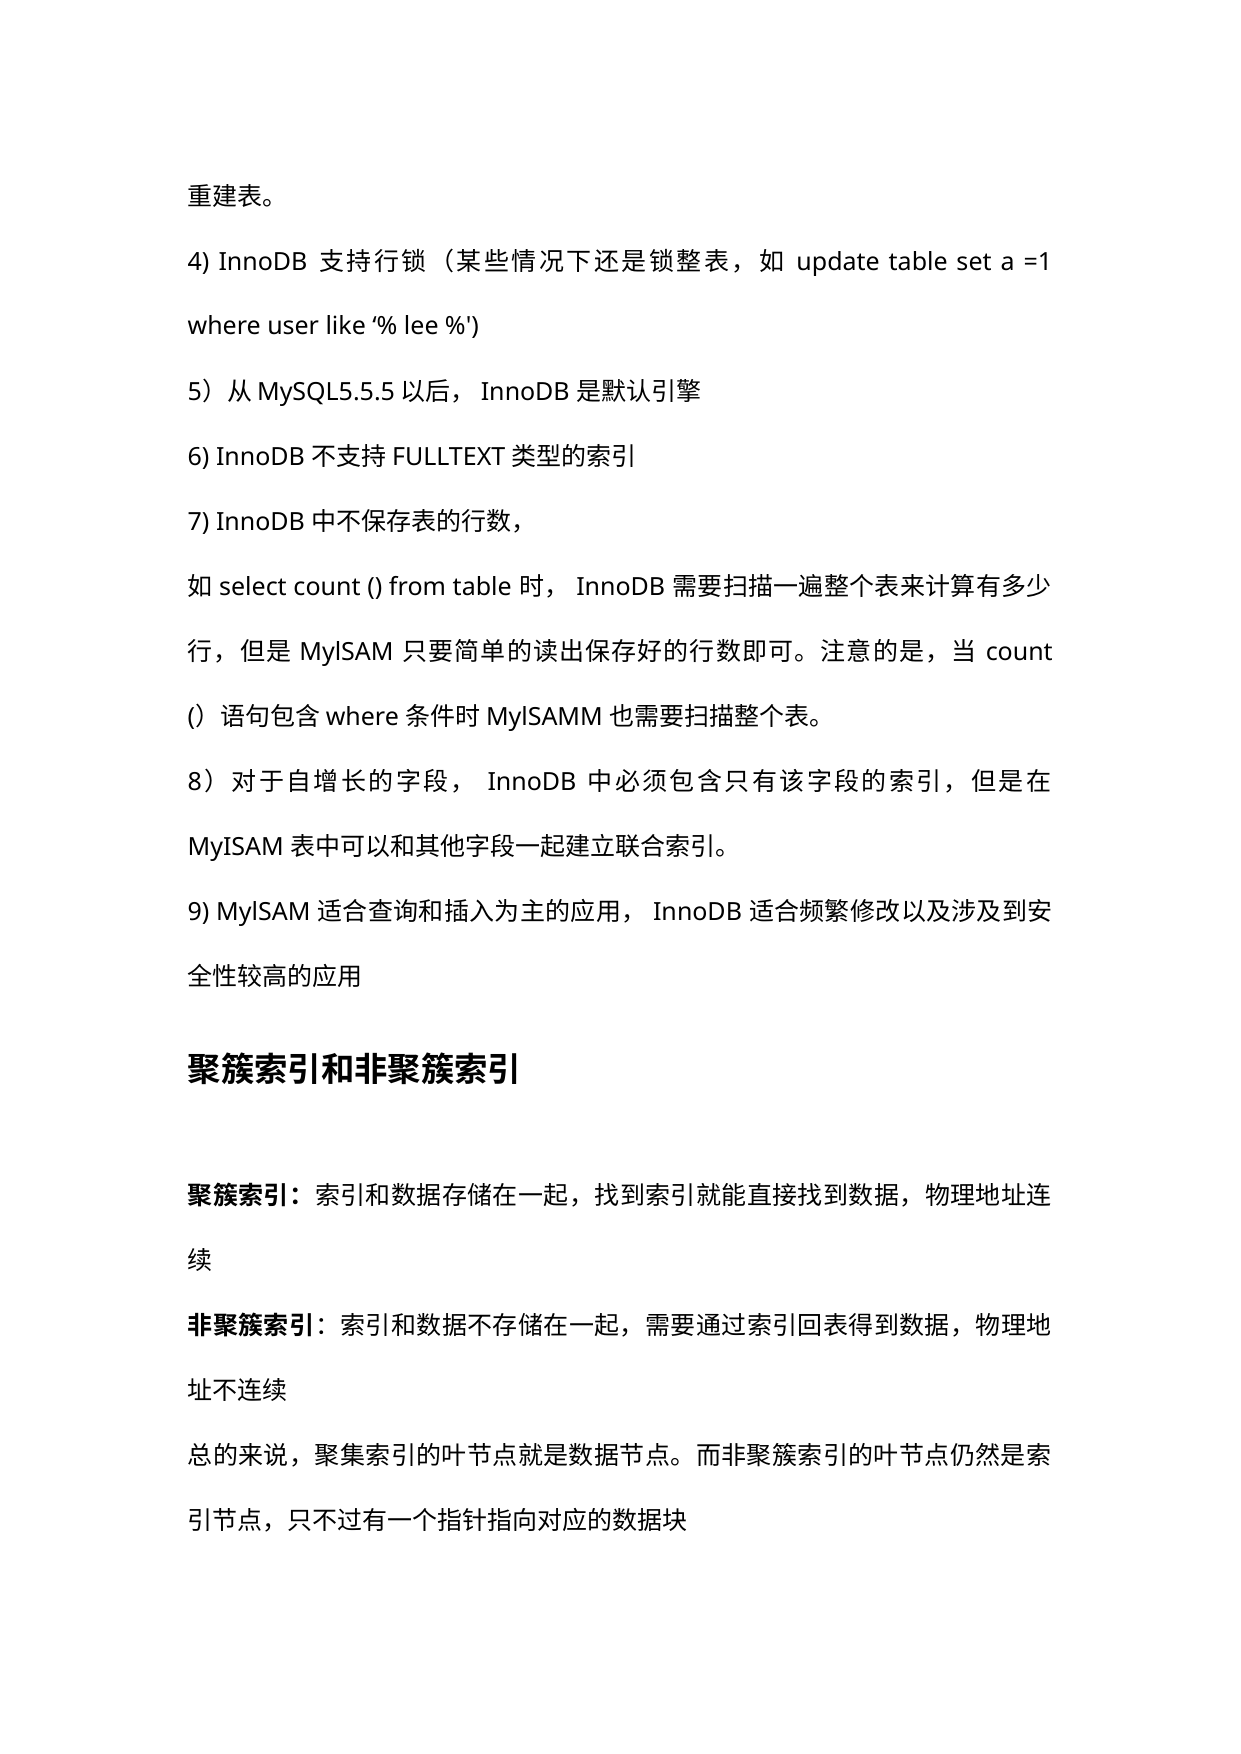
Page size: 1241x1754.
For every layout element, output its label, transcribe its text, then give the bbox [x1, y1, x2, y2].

text 6) InnoDB 不支持 FULLTEXT 类型的索引 [187, 422, 1053, 487]
text 4) InnoDB 支持行锁（某些情况下还是锁整表，如 update table set a =1 where user like ‘% lee %') [187, 227, 1053, 357]
text 5）从MySQL5.5.5以后， InnoDB 是默认引擎 [187, 357, 1053, 422]
text 非聚簇索引：索引和数据不存储在一起，需要通过索引回表得到数据，物理地址不连续 [187, 1291, 1053, 1421]
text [187, 162, 1053, 227]
text 8）对于自增长的字段， InnoDB 中必须包含只有该字段的索引，但是在 MyISAM 表中可以和其他字段一起建立联合索引。 [187, 747, 1053, 877]
text 9) MylSAM 适合查询和插入为主的应用， InnoDB 适合频繁修改以及涉及到安全性较高的应用 [187, 877, 1053, 1007]
subtitle 聚簇索引和非聚簇索引 [187, 1034, 1053, 1099]
text 总的来说，聚集索引的叶节点就是数据节点。而非聚簇索引的叶节点仍然是索引节点，只不过有一个指针指向对应的数据块 [187, 1421, 1053, 1551]
text 7) InnoDB 中不保存表的行数， [187, 487, 1053, 552]
text 如 select count () from table 时， InnoDB 需要扫描一遍整个表来计算有多少行，但是 MylSAM 只要简单的读出保存好的行数即可。注意的是，当 count (）语句包含 where 条件时 MylSAMM 也需要扫描整个表。 [187, 552, 1053, 747]
text 聚簇索引：索引和数据存储在一起，找到索引就能直接找到数据，物理地址连续 [187, 1161, 1053, 1291]
